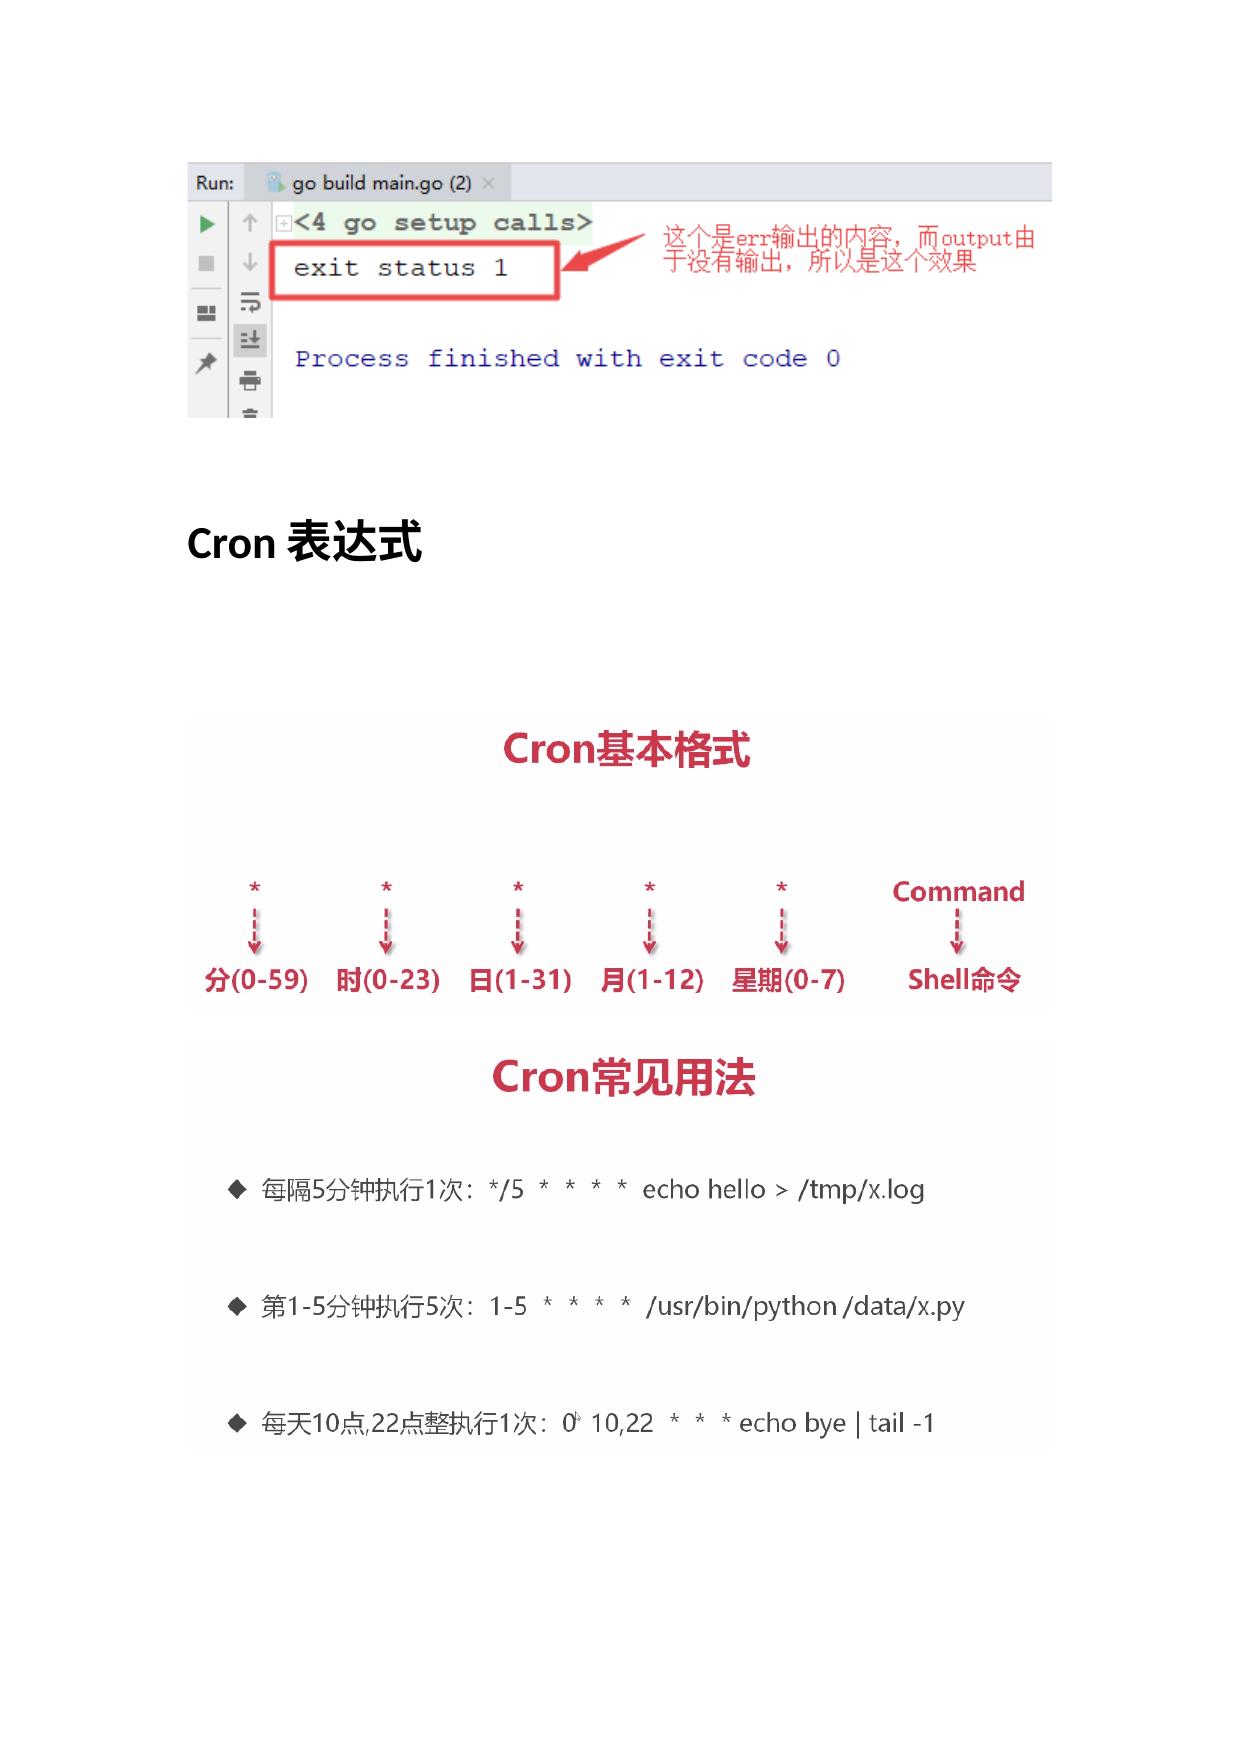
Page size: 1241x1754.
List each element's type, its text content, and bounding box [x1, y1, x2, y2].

picture [187, 714, 1053, 1011]
subtitle Cron表达式 [187, 490, 1053, 587]
picture [187, 1039, 1052, 1451]
picture [187, 162, 1053, 418]
